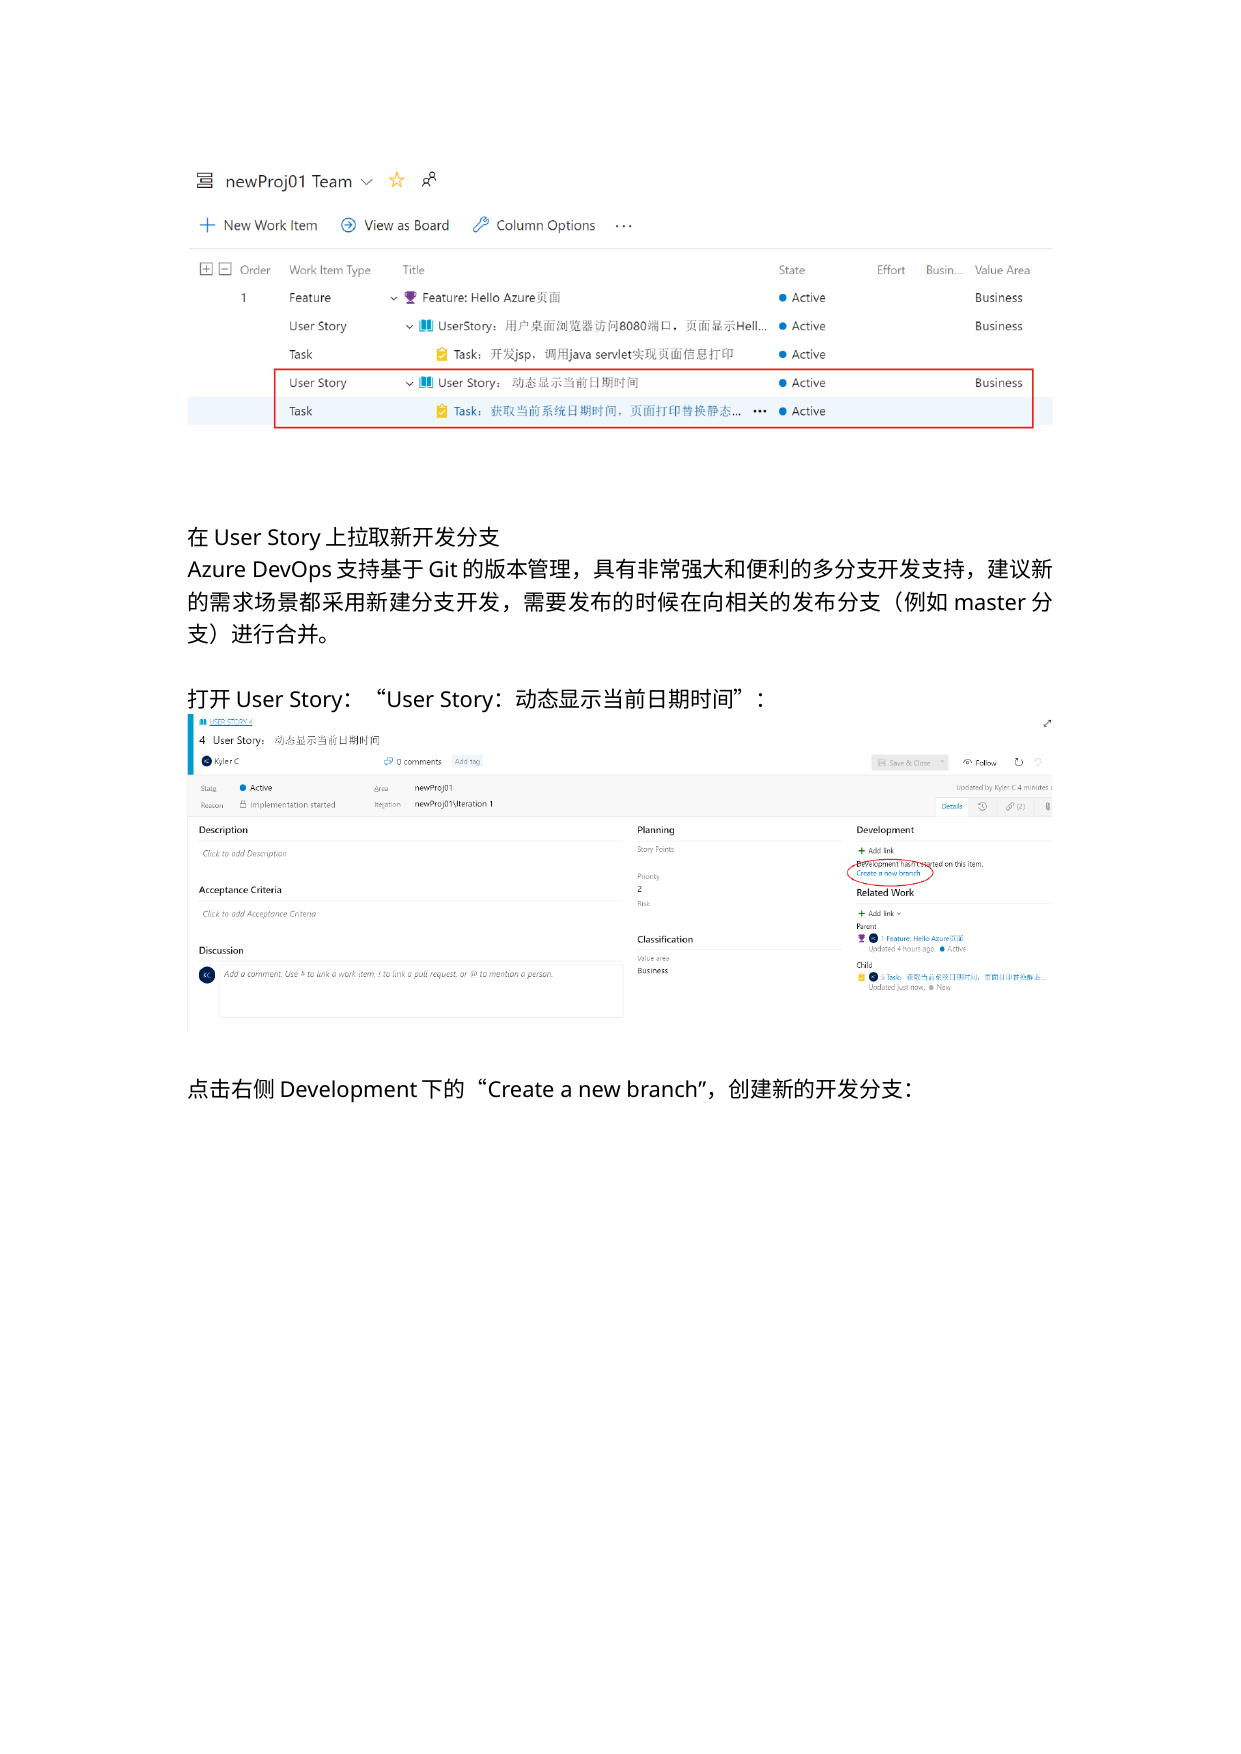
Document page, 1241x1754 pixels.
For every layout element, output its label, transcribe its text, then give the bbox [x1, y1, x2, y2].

text 在User Story上拉取新开发分支 [187, 519, 1053, 552]
text 打开User Story：“User Story：动态显示当前日期时间”： [187, 682, 1053, 714]
text 点击右侧Development下的“Create a new branch”，创建新的开发分支： [187, 1072, 1053, 1104]
picture [187, 714, 1052, 1031]
picture [187, 162, 1053, 444]
text Azure DevOps支持基于Git的版本管理，具有非常强大和便利的多分支开发支持，建议新的需求场景都采用新建分支开发，需要发布的时候在向相关的发布分支（例如master分支）进行合并。 [187, 552, 1053, 649]
